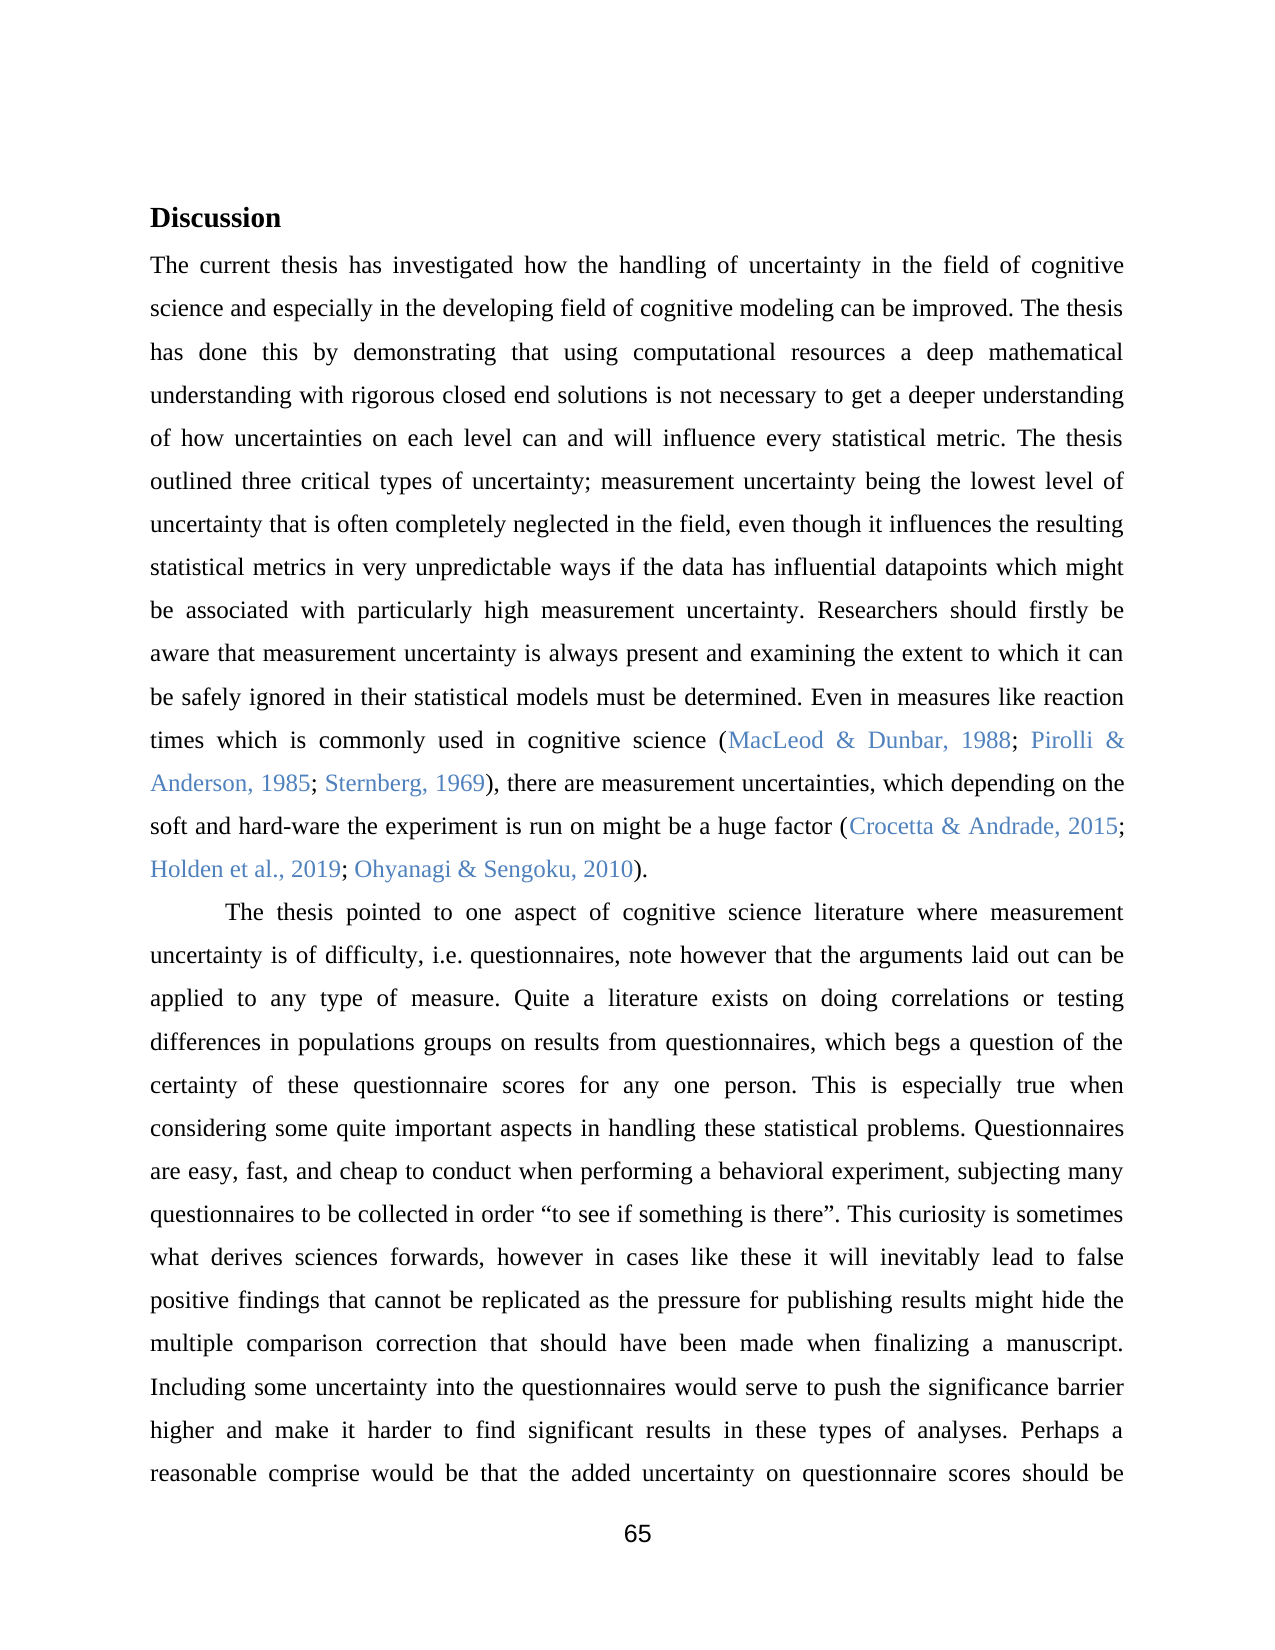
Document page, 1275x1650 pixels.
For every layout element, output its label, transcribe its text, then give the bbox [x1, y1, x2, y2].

subtitle Discussion [150, 200, 1125, 233]
text The current thesis has investigated how the handling of uncertainty in the field of cognitive science and especially in the developing field of cognitive modeling can be improved. The thesis has done this by demonstrating that using computational resources a deep mathematical understanding with rigorous closed end solutions is not necessary to get a deeper understanding of how uncertainties on each level can and will influence every statistical metric. The thesis outlined three critical types of uncertainty; measurement uncertainty being the lowest level of uncertainty that is often completely neglected in the field, even though it influences the resulting statistical metrics in very unpredictable ways if the data has influential datapoints which might be associated with particularly high measurement uncertainty. Researchers should firstly be aware that measurement uncertainty is always present and examining the extent to which it can be safely ignored in their statistical models must be determined. Even in measures like reaction times which is commonly used in cognitive science (MacLeod & Dunbar, 1988; Pirolli & Anderson, 1985; Sternberg, 1969), there are measurement uncertainties, which depending on the soft and hard-ware the experiment is run on might be a huge factor (Crocetta & Andrade, 2015; Holden et al., 2019; Ohyanagi & Sengoku, 2010). [150, 250, 1125, 883]
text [150, 897, 1125, 1487]
